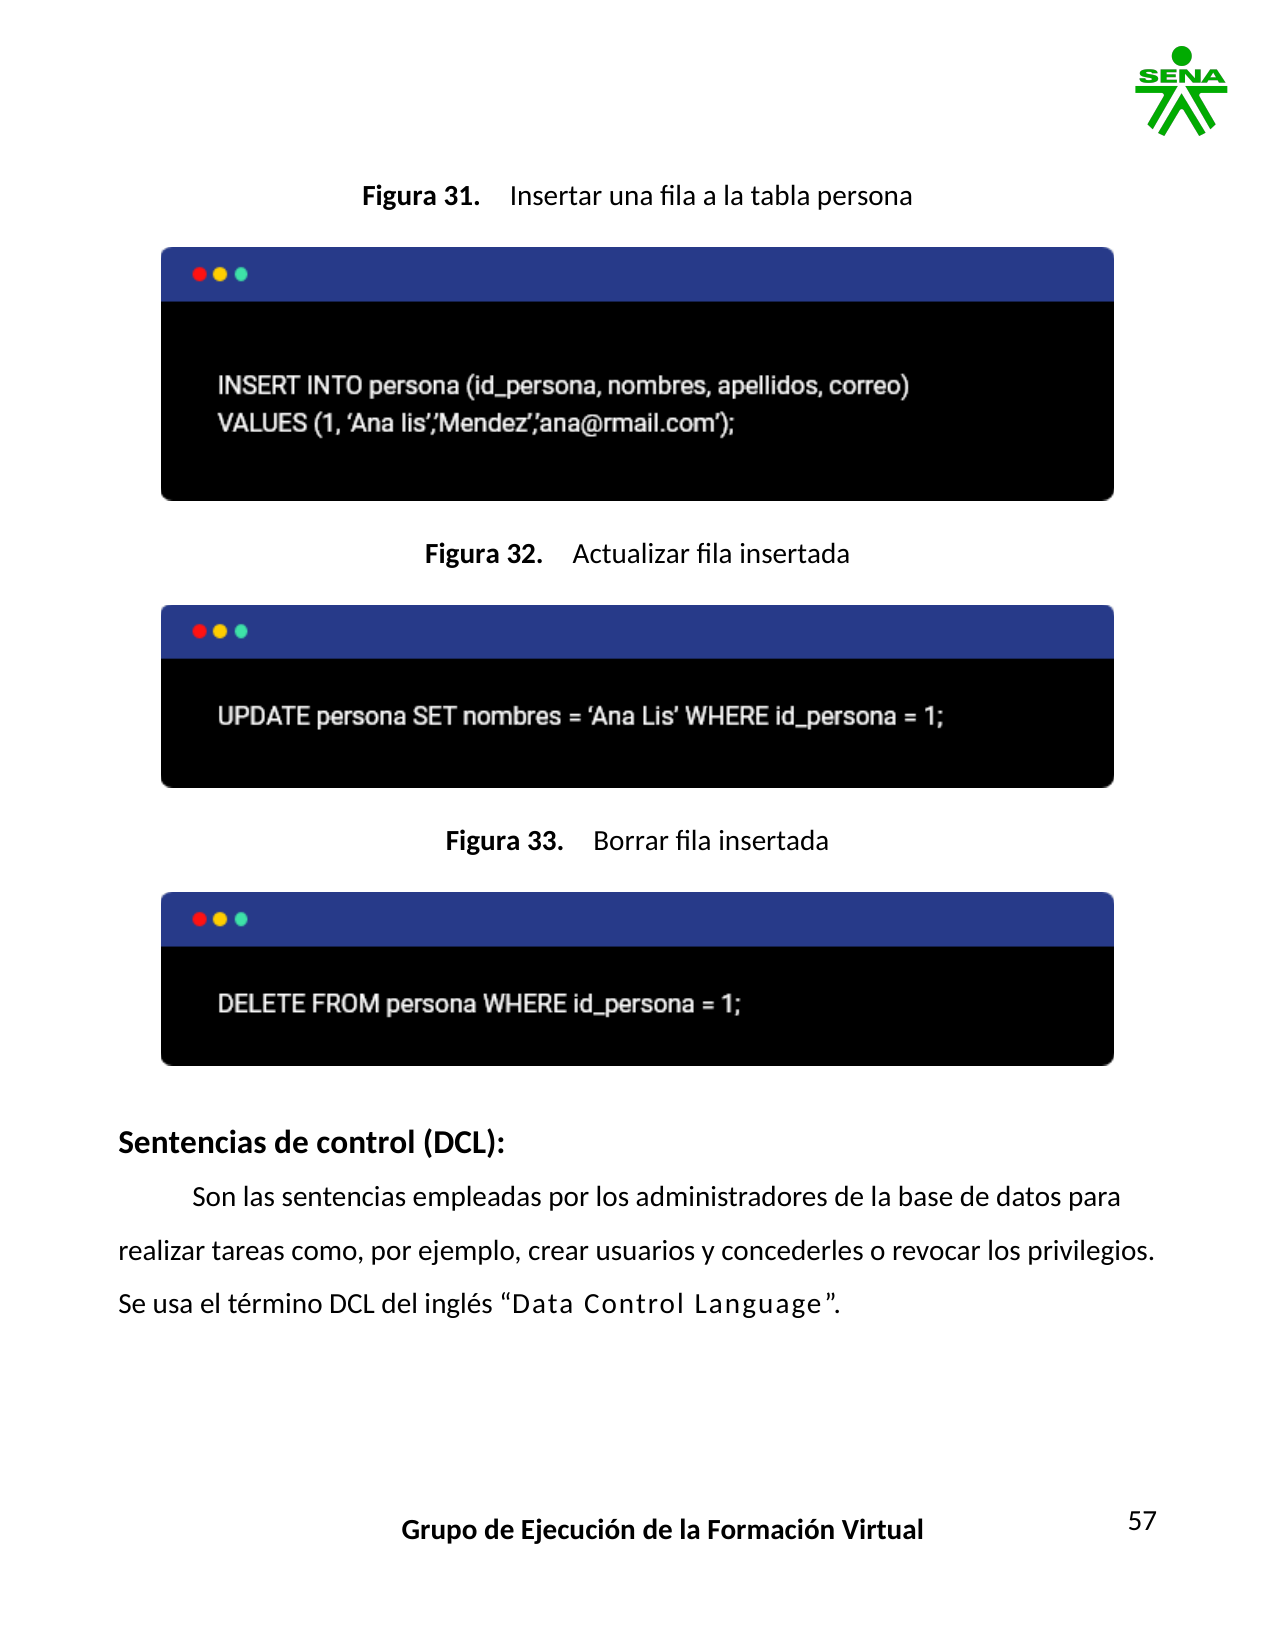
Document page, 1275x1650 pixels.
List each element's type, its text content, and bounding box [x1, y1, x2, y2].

text Borrar fila insertada [118, 822, 1157, 858]
text Insertar una fila a la tabla persona [118, 177, 1157, 213]
picture [161, 247, 1114, 501]
picture [1135, 46, 1228, 136]
text Actualizar fila insertada [118, 535, 1157, 571]
picture [161, 605, 1114, 788]
picture [161, 892, 1114, 1066]
subtitle Sentencias de control (DCL): [118, 1121, 1157, 1162]
text Son las sentencias empleadas por los administradores de la base de datos para realizar tareas como, por ejemplo, crear usuarios y concederles o revocar los privilegios. Se usa el término DCL del inglés “Data Control Language”. [118, 1178, 1157, 1321]
